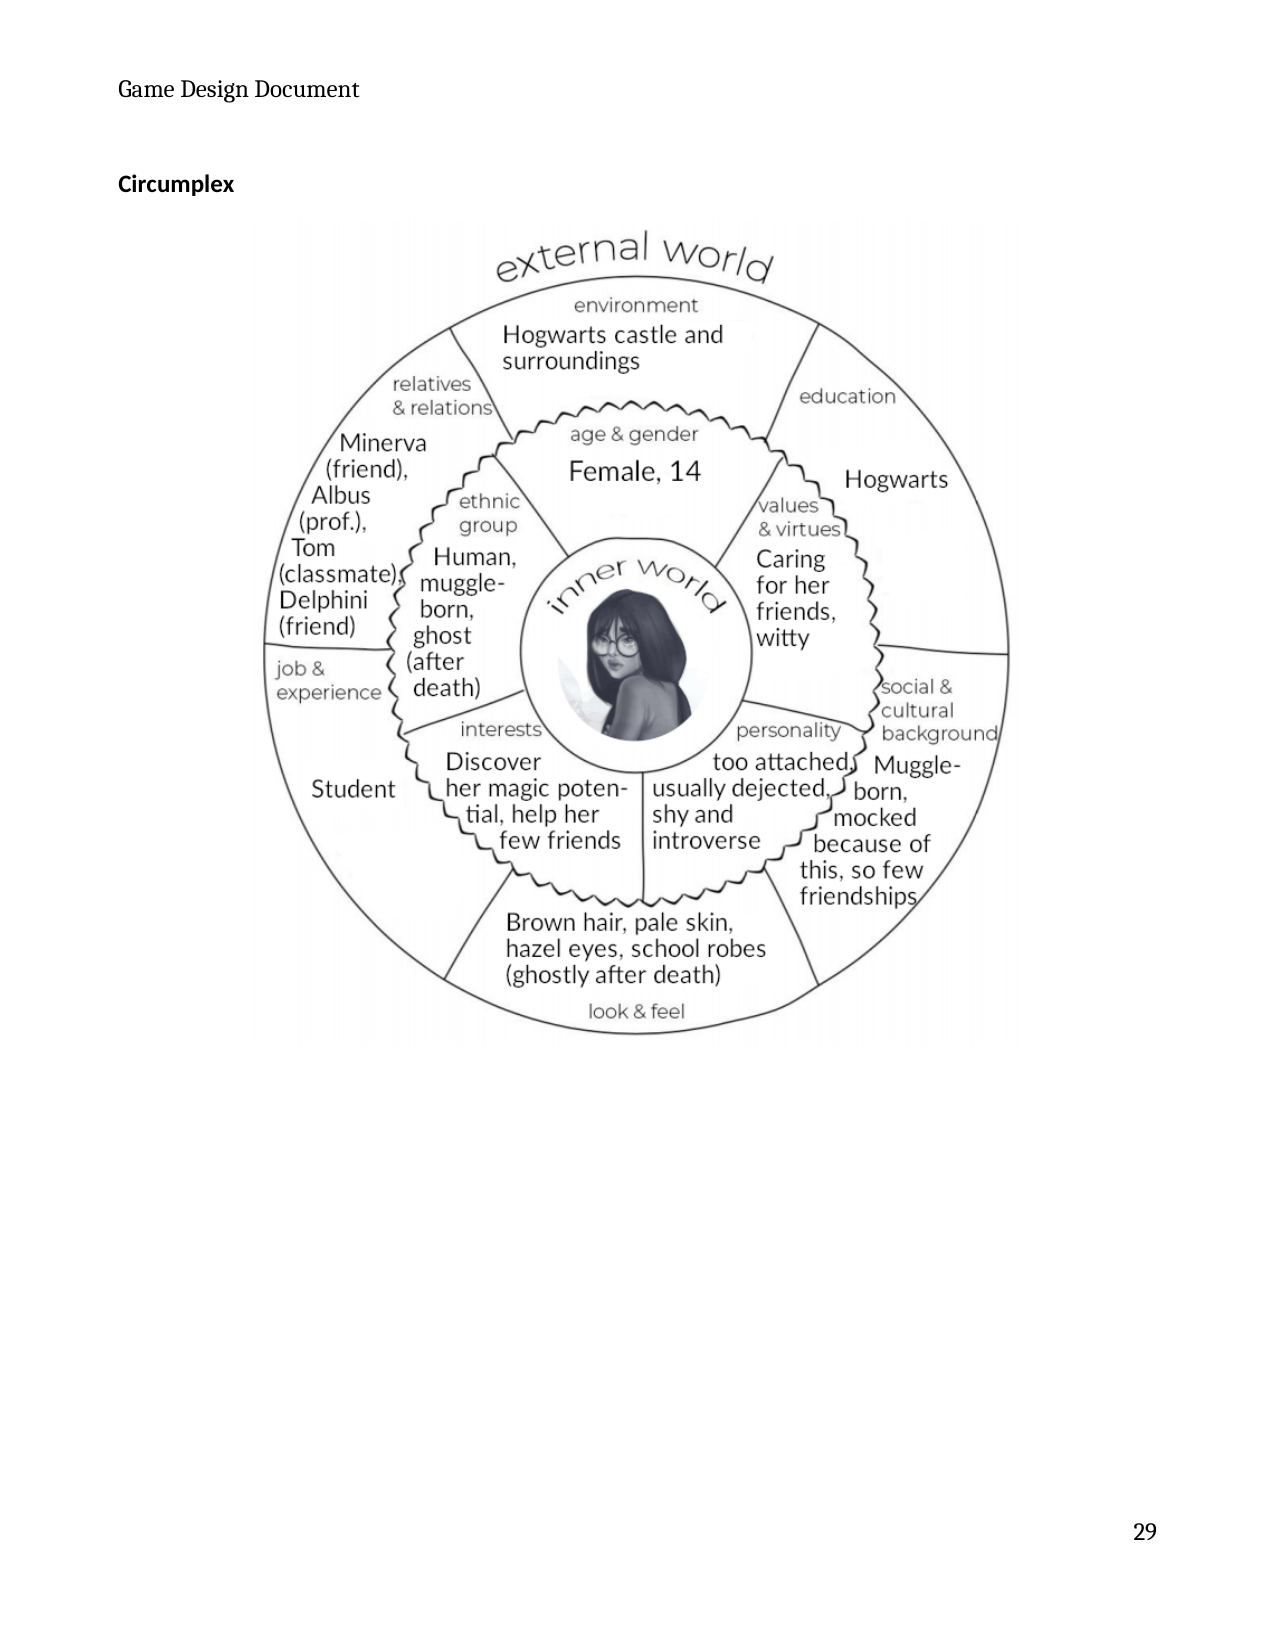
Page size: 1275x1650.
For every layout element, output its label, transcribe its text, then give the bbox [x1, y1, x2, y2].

subtitle Circumplex [118, 168, 1157, 199]
picture [224, 219, 1051, 1047]
